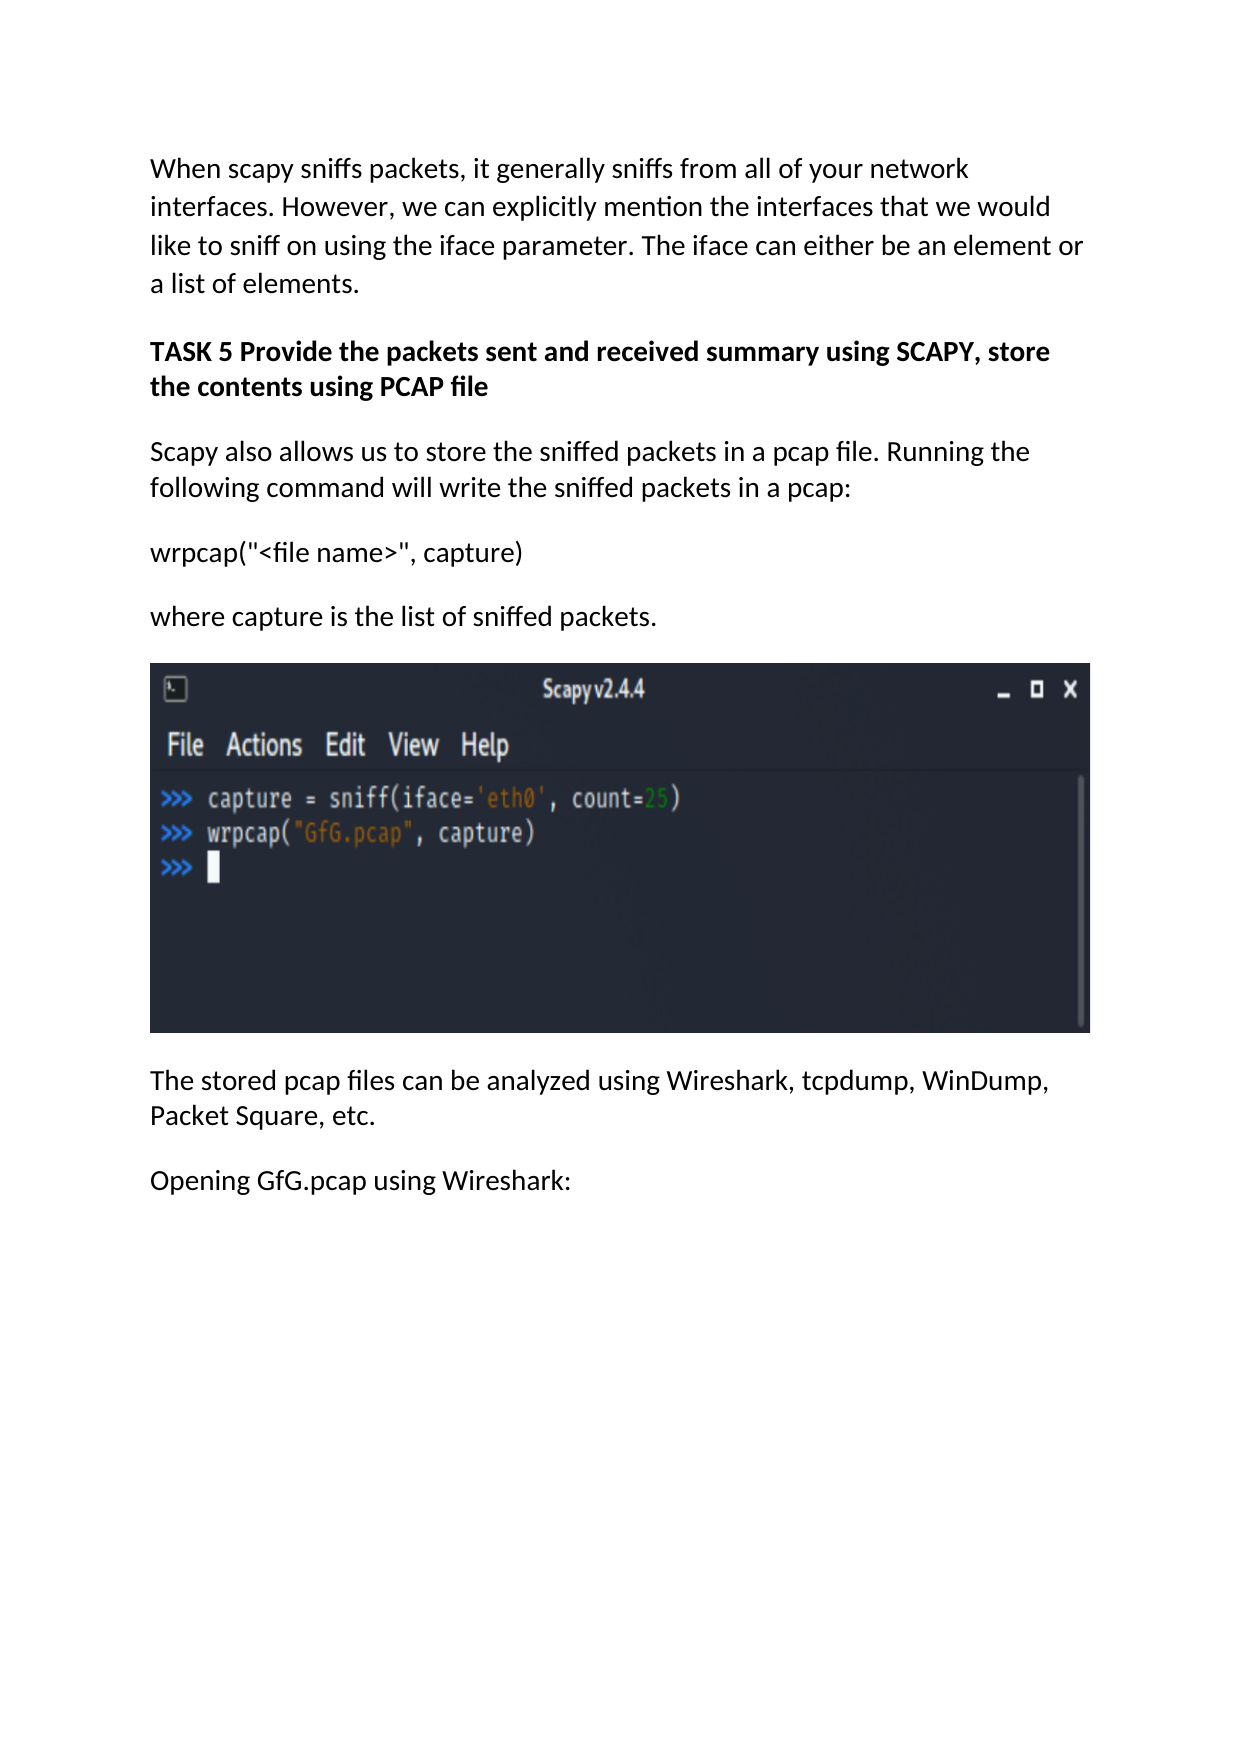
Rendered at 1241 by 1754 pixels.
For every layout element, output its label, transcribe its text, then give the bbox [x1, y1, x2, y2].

text The stored pcap files can be analyzed using Wireshark, tcpdump, WinDump, Packet Square, etc. [150, 1062, 1090, 1133]
text Scapy also allows us to store the sniffed packets in a pcap file. Running the following command will write the sniffed packets in a pcap: [150, 433, 1090, 504]
picture [150, 663, 1091, 1033]
text When scapy sniffs packets, it generally sniffs from all of your network interfaces. However, we can explicitly mention the interfaces that we would like to sniff on using the iface parameter. The iface can either be an element or a list of elements. [150, 150, 1090, 301]
text where capture is the list of sniffed packets. [150, 598, 1090, 634]
text wrpcap("<file name>", capture) [150, 534, 1090, 569]
text Opening GfG.pcap using Wireshark: [150, 1162, 1090, 1198]
text TASK 5 Provide the packets sent and received summary using SCAPY, store the contents using PCAP file [150, 333, 1090, 404]
